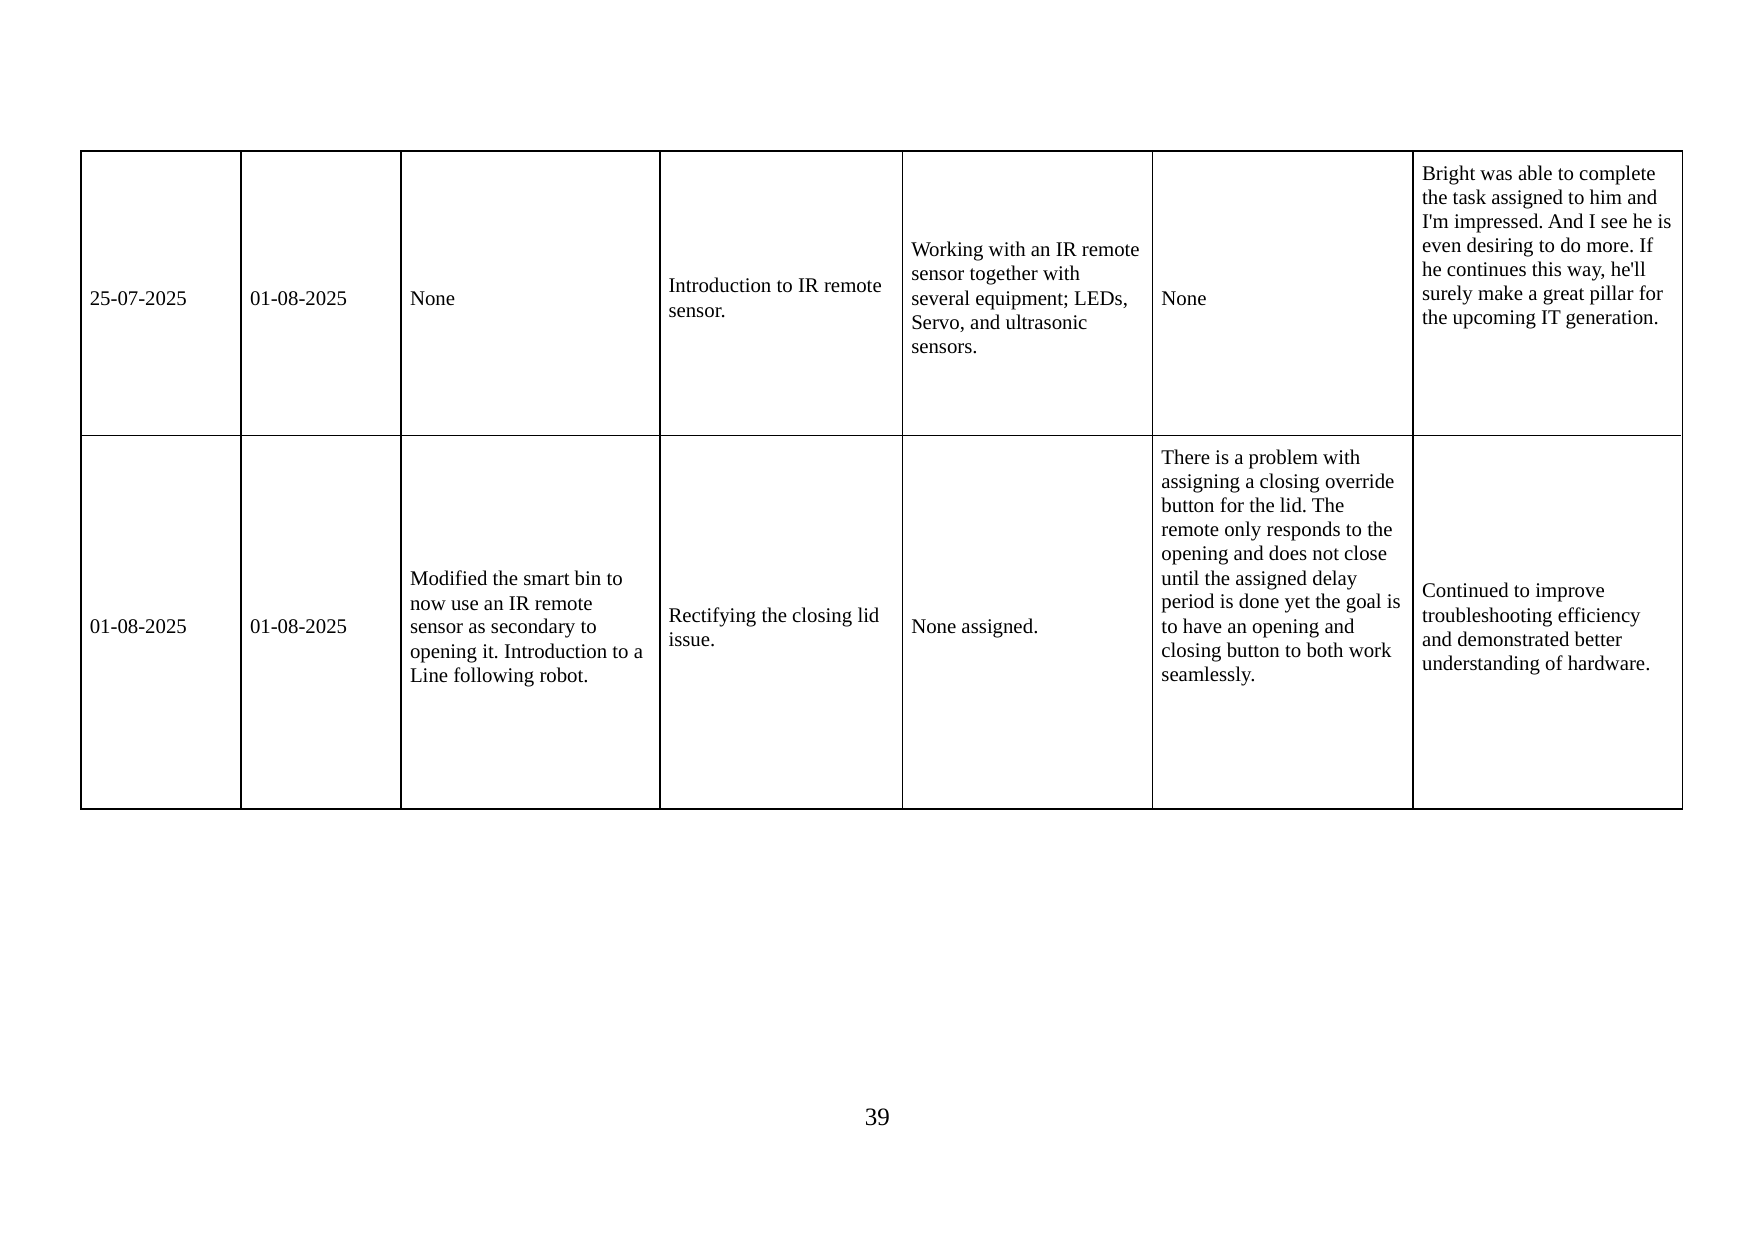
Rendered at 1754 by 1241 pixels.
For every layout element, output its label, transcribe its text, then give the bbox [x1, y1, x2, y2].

table_cell Modified the smart bin to now use an IR remote sensor as secondary to opening it. Introduction to a Line following robot. [402, 436, 659, 808]
table_cell 01-08-2025 [82, 436, 240, 808]
table_cell Rectifying the closing lid issue. [661, 436, 902, 808]
table_header None [402, 152, 659, 434]
table_cell None assigned. [903, 436, 1152, 808]
table_header 01-08-2025 [242, 152, 400, 434]
table_cell Continued to improve troubleshooting efficiency and demonstrated better understanding of hardware. [1414, 435, 1682, 808]
table_header Introduction to IR remote sensor. [661, 152, 902, 434]
table_cell 01-08-2025 [242, 436, 400, 808]
table_header None [1153, 152, 1412, 434]
table_header 25-07-2025 [82, 152, 240, 434]
table_header Working with an IR remote sensor together with several equipment; LEDs, Servo, and ultrasonic sensors. [903, 152, 1152, 434]
table_header Bright was able to complete the task assigned to him and I'm impressed. And I see he is even desiring to do more. If he continues this way, he'll surely make a great pillar for the upcoming IT generation. [1414, 152, 1682, 434]
table_cell There is a problem with assigning a closing override button for the lid. The remote only responds to the opening and does not close until the assigned delay period is done yet the goal is to have an opening and closing button to both work seamlessly. [1153, 436, 1412, 808]
